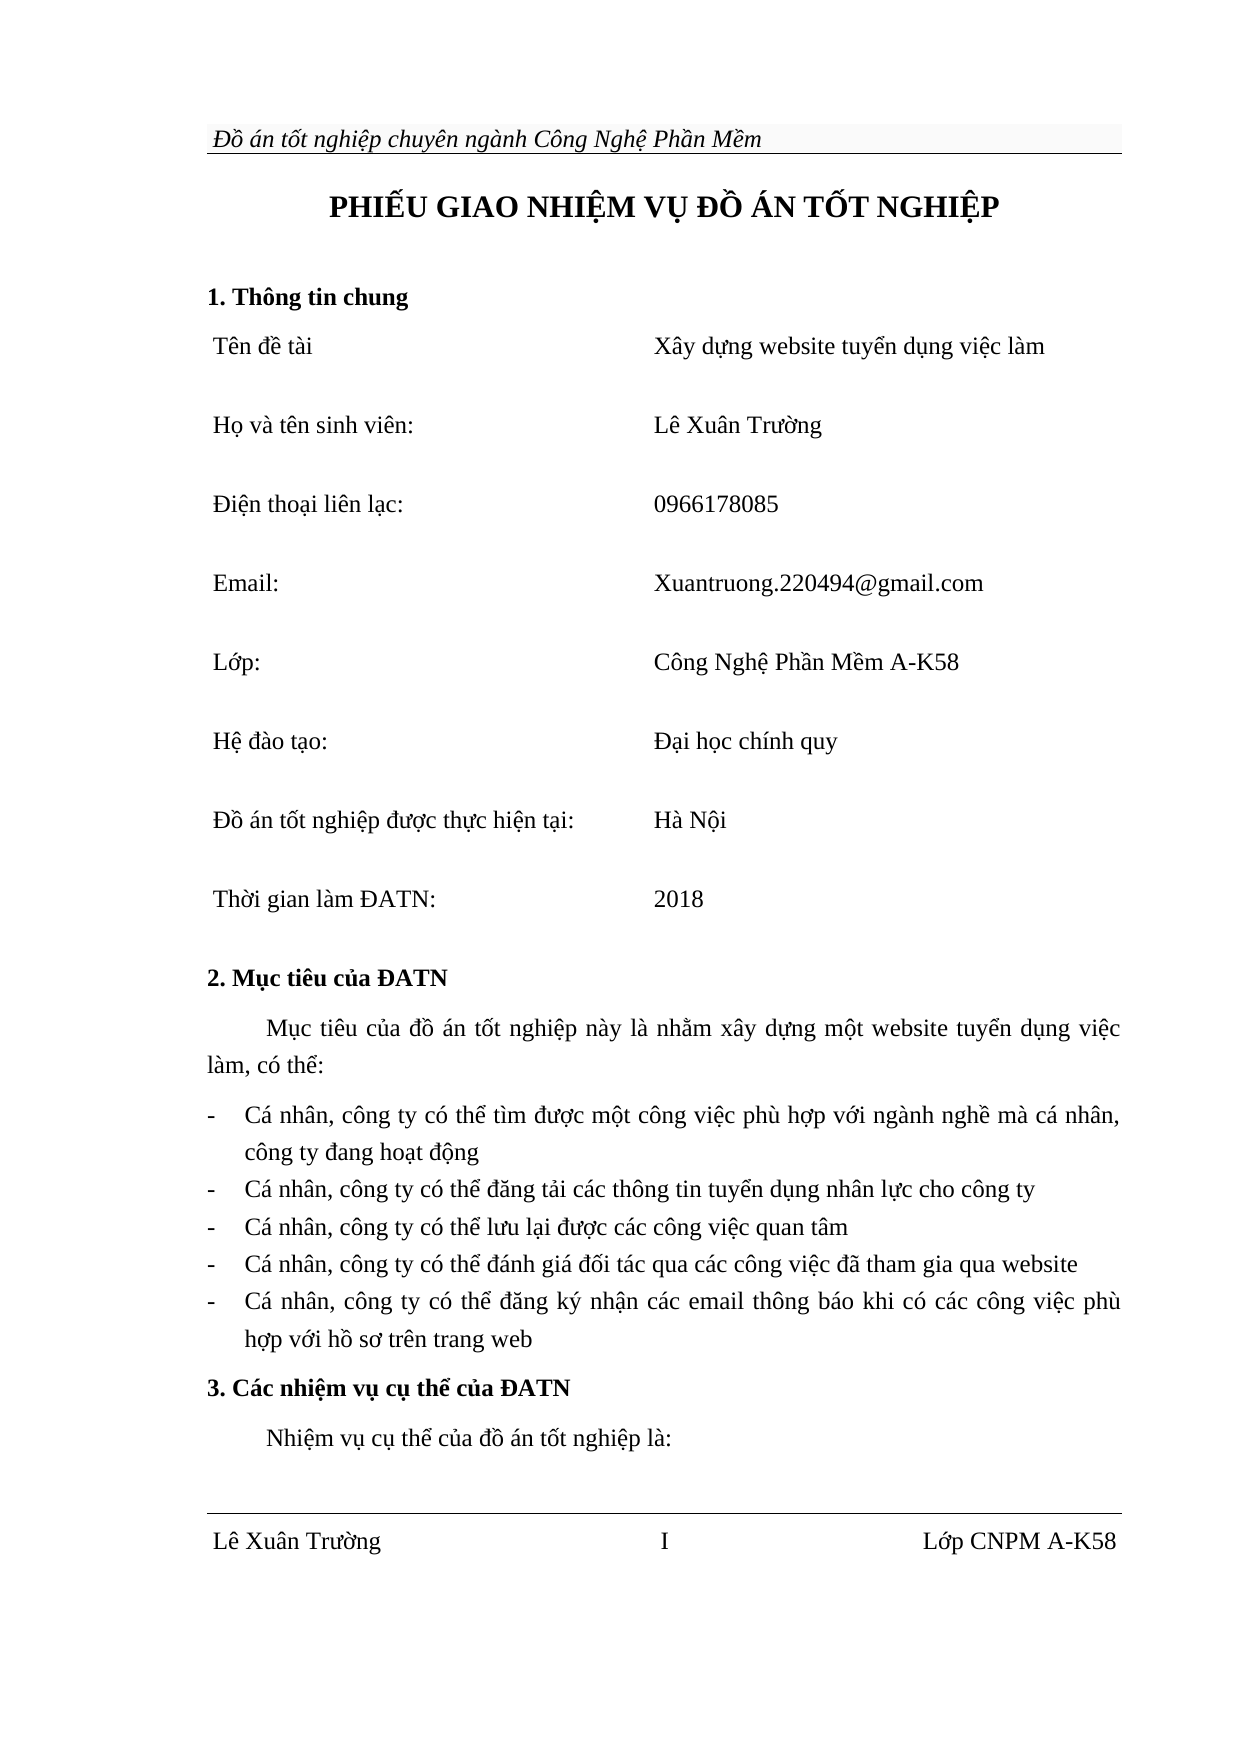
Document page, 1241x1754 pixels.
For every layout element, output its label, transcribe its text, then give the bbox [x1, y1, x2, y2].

table_header Tên đề tài [207, 319, 648, 398]
text 1. Thông tin chung [207, 282, 1122, 310]
table_cell Công Nghệ Phần Mềm A-K58 [648, 635, 1059, 714]
table_cell Họ và tên sinh viên: [207, 398, 648, 477]
table_cell 2018 [648, 872, 1059, 951]
subtitle PHIẾU GIAO NHIỆM VỤ ĐỒ ÁN TỐT NGHIỆP [207, 188, 1122, 224]
table_cell Đại học chính quy [648, 714, 1059, 793]
table_cell Điện thoại liên lạc: [207, 477, 648, 556]
list Cá nhân, công ty có thể lưu lại được các công việc quan tâm [207, 1212, 1122, 1241]
table_cell Xuantruong.220494@gmail.com [648, 556, 1059, 635]
list Cá nhân, công ty có thể tìm được một công việc phù hợp với ngành nghề mà cá nhân, công ty đang hoạt động [207, 1100, 1122, 1166]
list Cá nhân, công ty có thể đăng ký nhận các email thông báo khi có các công việc phù hợp với hồ sơ trên trang web [207, 1286, 1122, 1352]
table_header Xây dựng website tuyển dụng việc làm [648, 319, 1059, 398]
table_cell 0966178085 [648, 477, 1059, 556]
text Mục tiêu của đồ án tốt nghiệp này là nhằm xây dựng một website tuyển dụng việc làm, có thể: [207, 1013, 1122, 1079]
table_cell Đồ án tốt nghiệp được thực hiện tại: [207, 793, 648, 872]
table_cell Hệ đào tạo: [207, 714, 648, 793]
table_cell Thời gian làm ĐATN: [207, 872, 648, 951]
text Nhiệm vụ cụ thể của đồ án tốt nghiệp là: [207, 1423, 1122, 1452]
list Cá nhân, công ty có thể đăng tải các thông tin tuyển dụng nhân lực cho công ty [207, 1174, 1122, 1203]
table_cell Lớp: [207, 635, 648, 714]
list Cá nhân, công ty có thể đánh giá đối tác qua các công việc đã tham gia qua website [207, 1249, 1122, 1278]
text 2. Mục tiêu của ĐATN [207, 963, 1122, 992]
table_cell Hà Nội [648, 793, 1059, 872]
table_cell Lê Xuân Trường [648, 398, 1059, 477]
text 3. Các nhiệm vụ cụ thể của ĐATN [207, 1373, 1122, 1402]
table_cell Email: [207, 556, 648, 635]
